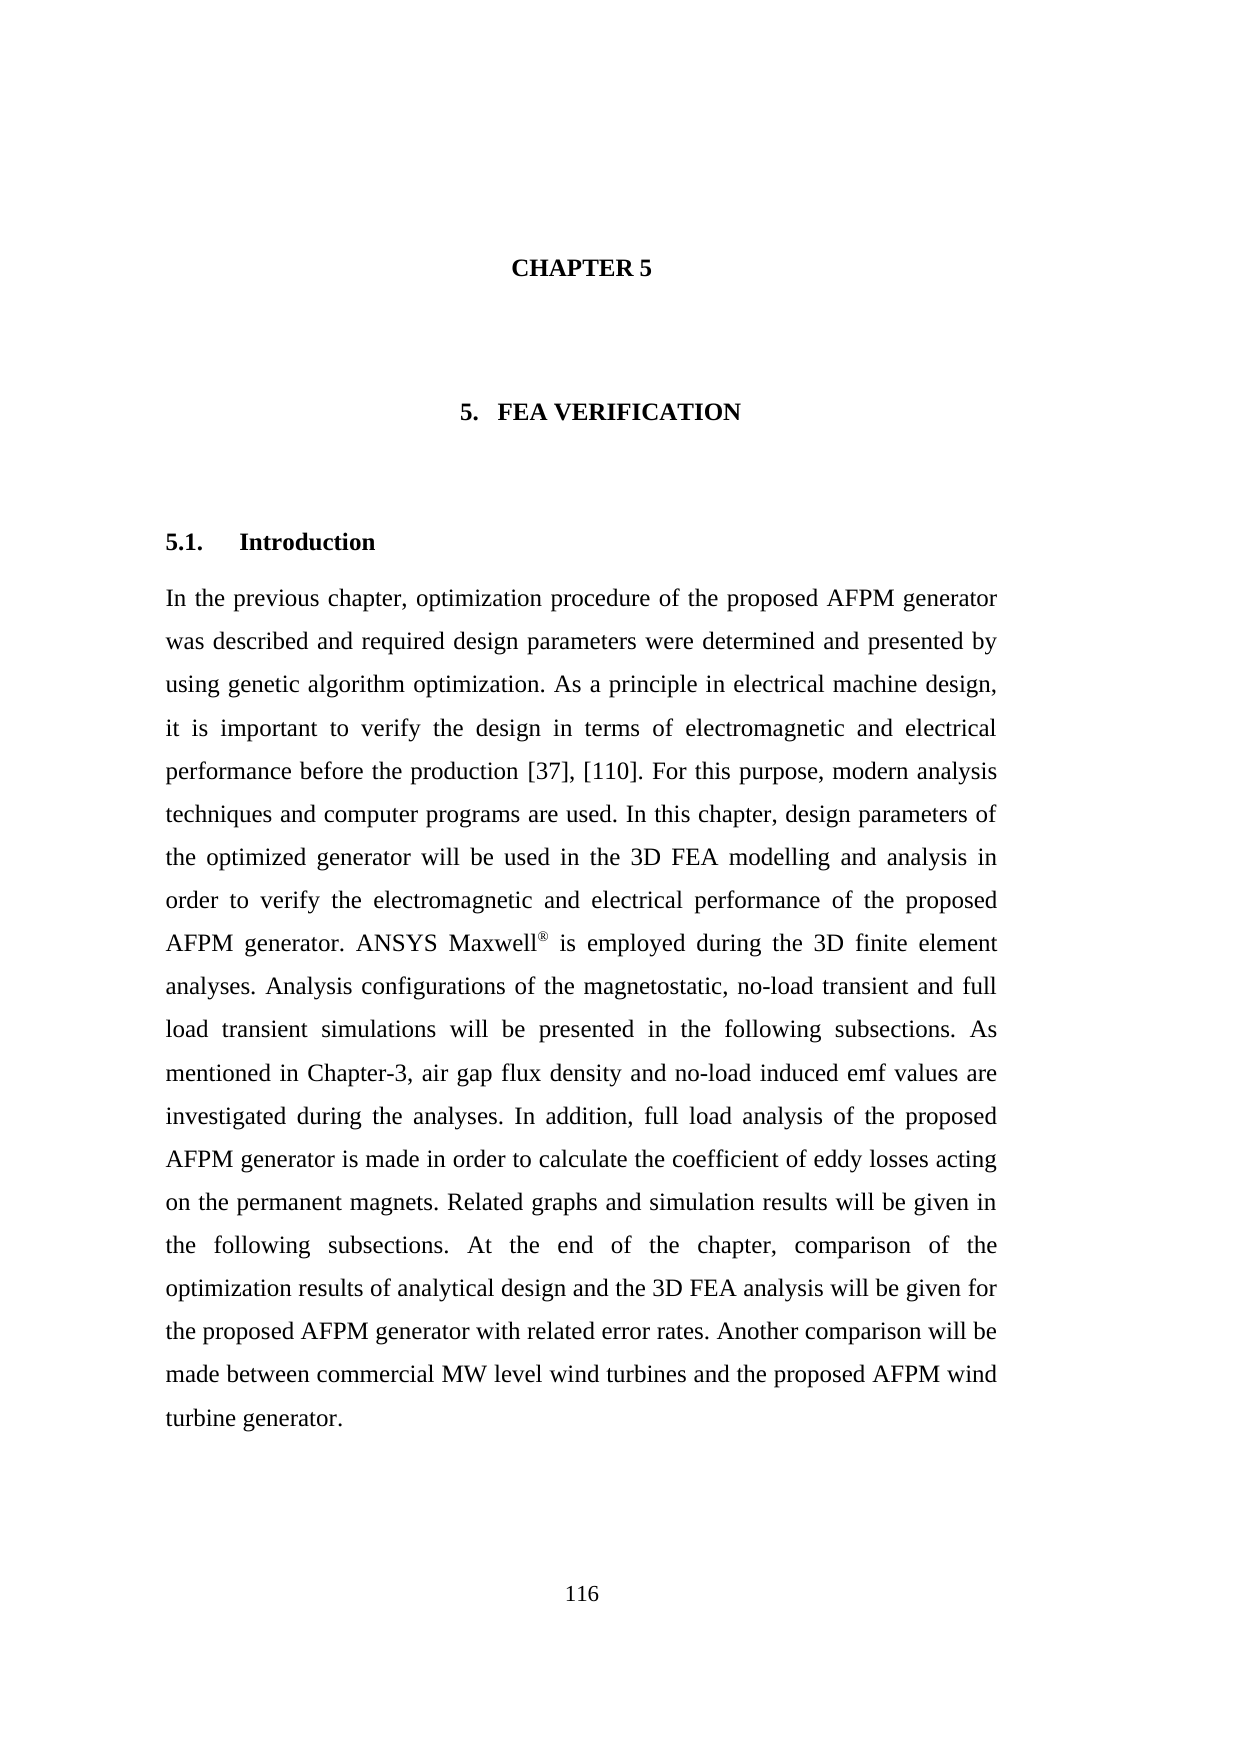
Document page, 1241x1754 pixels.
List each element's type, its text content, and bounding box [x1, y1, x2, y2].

subtitle Introduction [165, 527, 998, 556]
text In the previous chapter, optimization procedure of the proposed AFPM generator was described and required design parameters were determined and presented by using genetic algorithm optimization. As a principle in electrical machine design, it is important to verify the design in terms of electromagnetic and electrical performance before the production [37], [110]. For this purpose, modern analysis techniques and computer programs are used. In this chapter, design parameters of the optimized generator will be used in the 3D FEA modelling and analysis in order to verify the electromagnetic and electrical performance of the proposed AFPM generator. ANSYS Maxwell® is employed during the 3D finite element analyses. Analysis configurations of the magnetostatic, no-load transient and full load transient simulations will be presented in the following subsections. As mentioned in Chapter-3, air gap flux density and no-load induced emf values are investigated during the analyses. In addition, full load analysis of the proposed AFPM generator is made in order to calculate the coefficient of eddy losses acting on the permanent magnets. Related graphs and simulation results will be given in the following subsections. At the end of the chapter, comparison of the optimization results of analytical design and the 3D FEA analysis will be given for the proposed AFPM generator with related error rates. Another comparison will be made between commercial MW level wind turbines and the proposed AFPM wind turbine generator. [165, 583, 998, 1431]
subtitle FEA VERIFICATION [203, 397, 998, 425]
subtitle CHAPTER 5 [165, 253, 998, 282]
